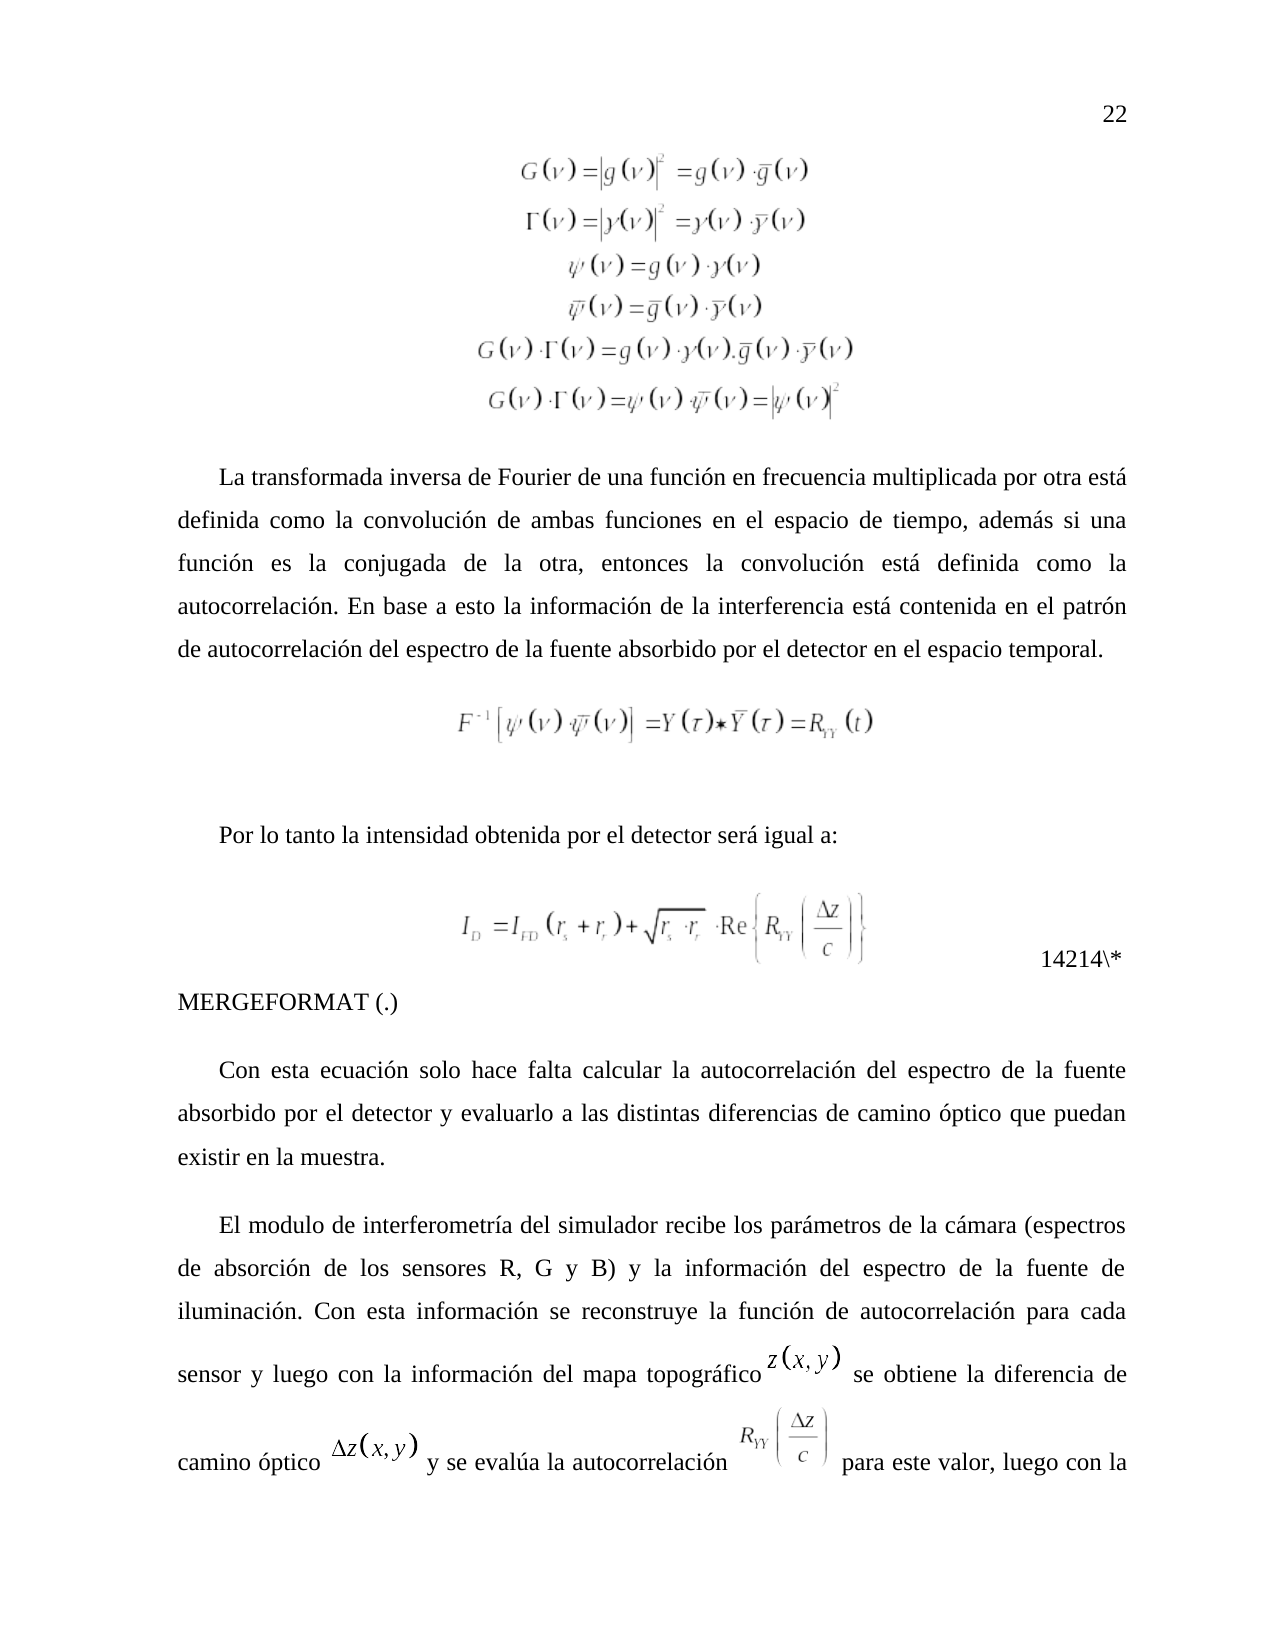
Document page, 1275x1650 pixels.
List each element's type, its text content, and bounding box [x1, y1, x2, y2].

text La transformada inversa de Fourier de una función en frecuencia multiplicada por otra está definida como la convolución de ambas funciones en el espacio de tiempo, además si una función es la conjugada de la otra, entonces la convolución está definida como la autocorrelación. En base a esto la información de la interferencia está contenida en el patrón de autocorrelación del espectro de la fuente absorbido por el detector en el espacio temporal. [177, 462, 1127, 663]
text Con esta ecuación solo hace falta calcular la autocorrelación del espectro de la fuente absorbido por el detector y evaluarlo a las distintas diferencias de camino óptico que puedan existir en la muestra. [177, 1055, 1127, 1170]
text Por lo tanto la intensidad obtenida por el detector será igual a: [177, 821, 1127, 849]
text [177, 1210, 1127, 1476]
